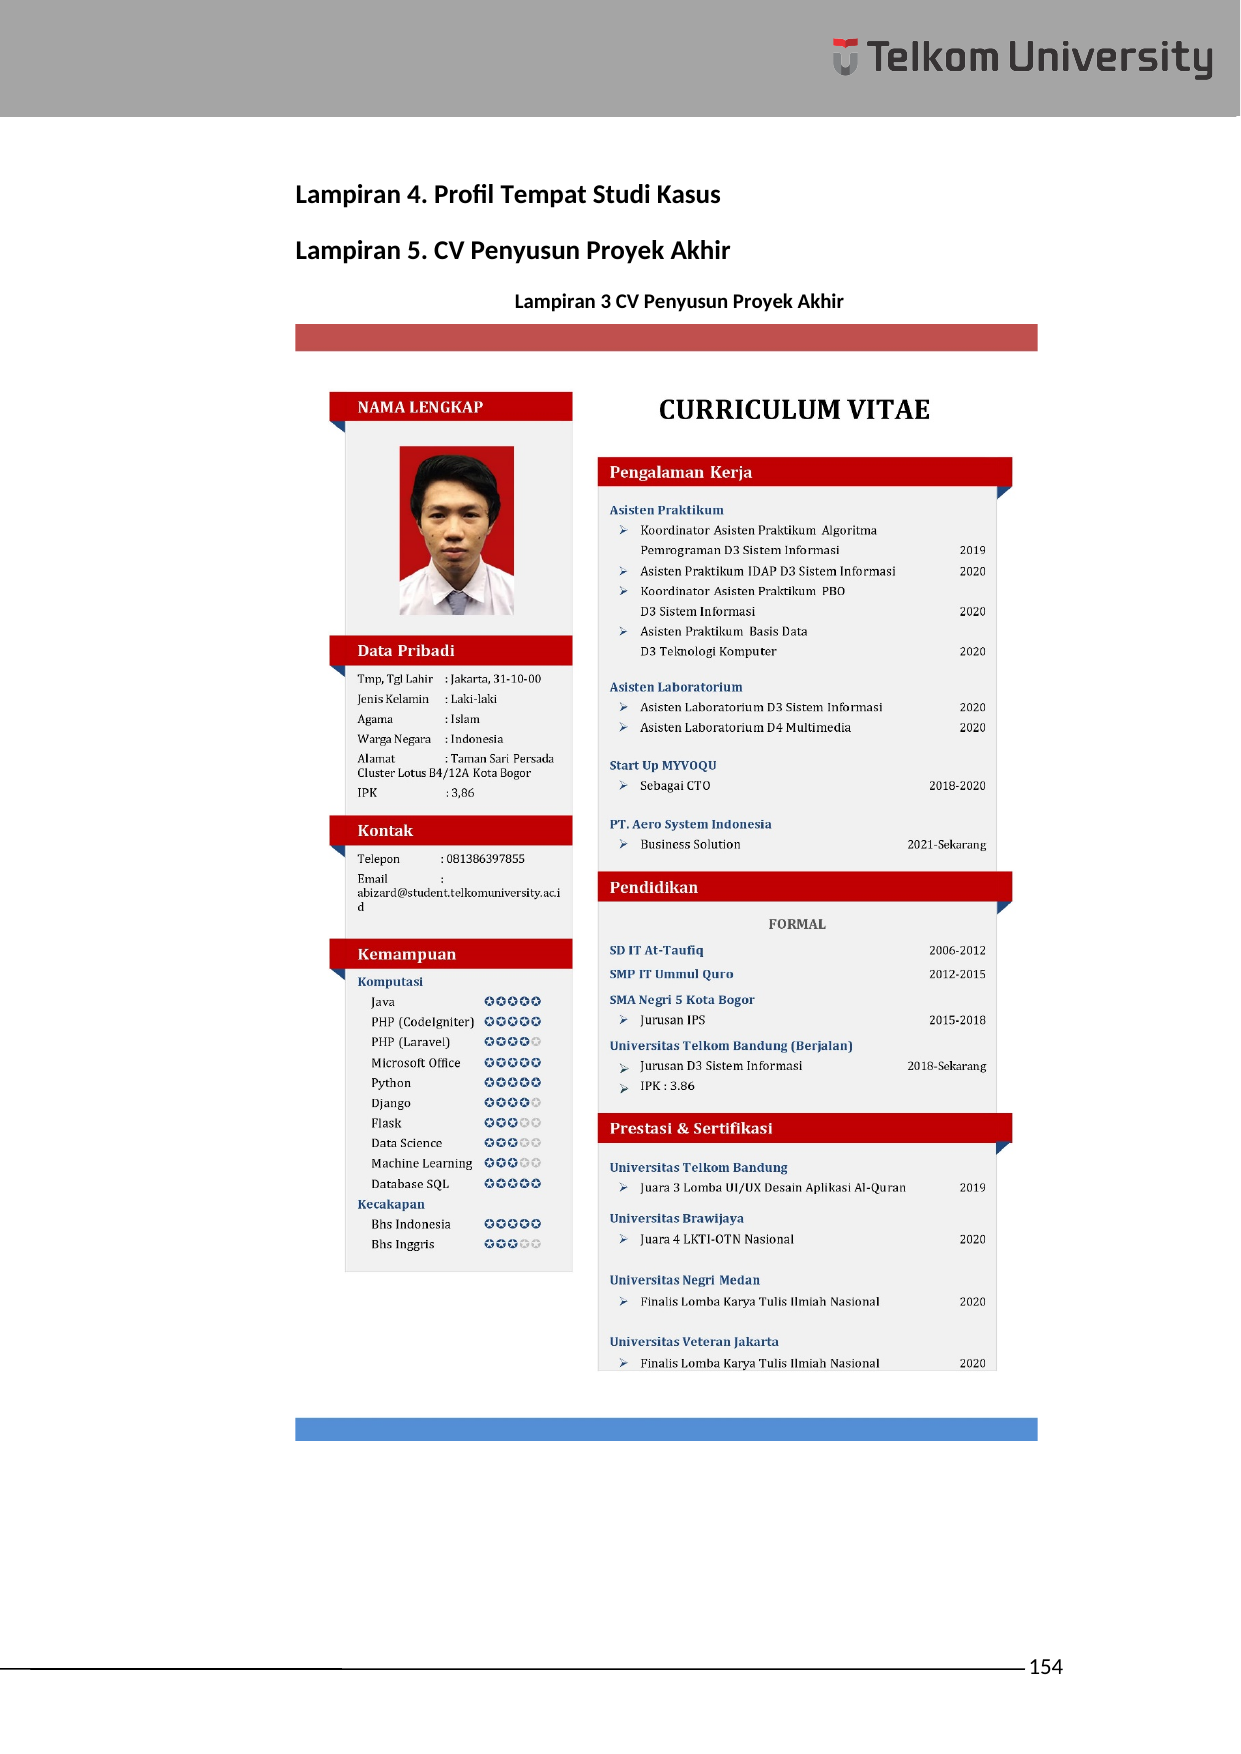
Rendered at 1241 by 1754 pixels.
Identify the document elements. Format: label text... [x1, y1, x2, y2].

subtitle Lampiran 4. Profil Tempat Studi Kasus [295, 177, 1063, 210]
picture [295, 324, 1038, 1441]
subtitle Lampiran 5. CV Penyusun Proyek Akhir [295, 233, 1063, 266]
picture [833, 38, 1213, 80]
text Lampiran 3 CV Penyusun Proyek Akhir [295, 289, 1063, 314]
